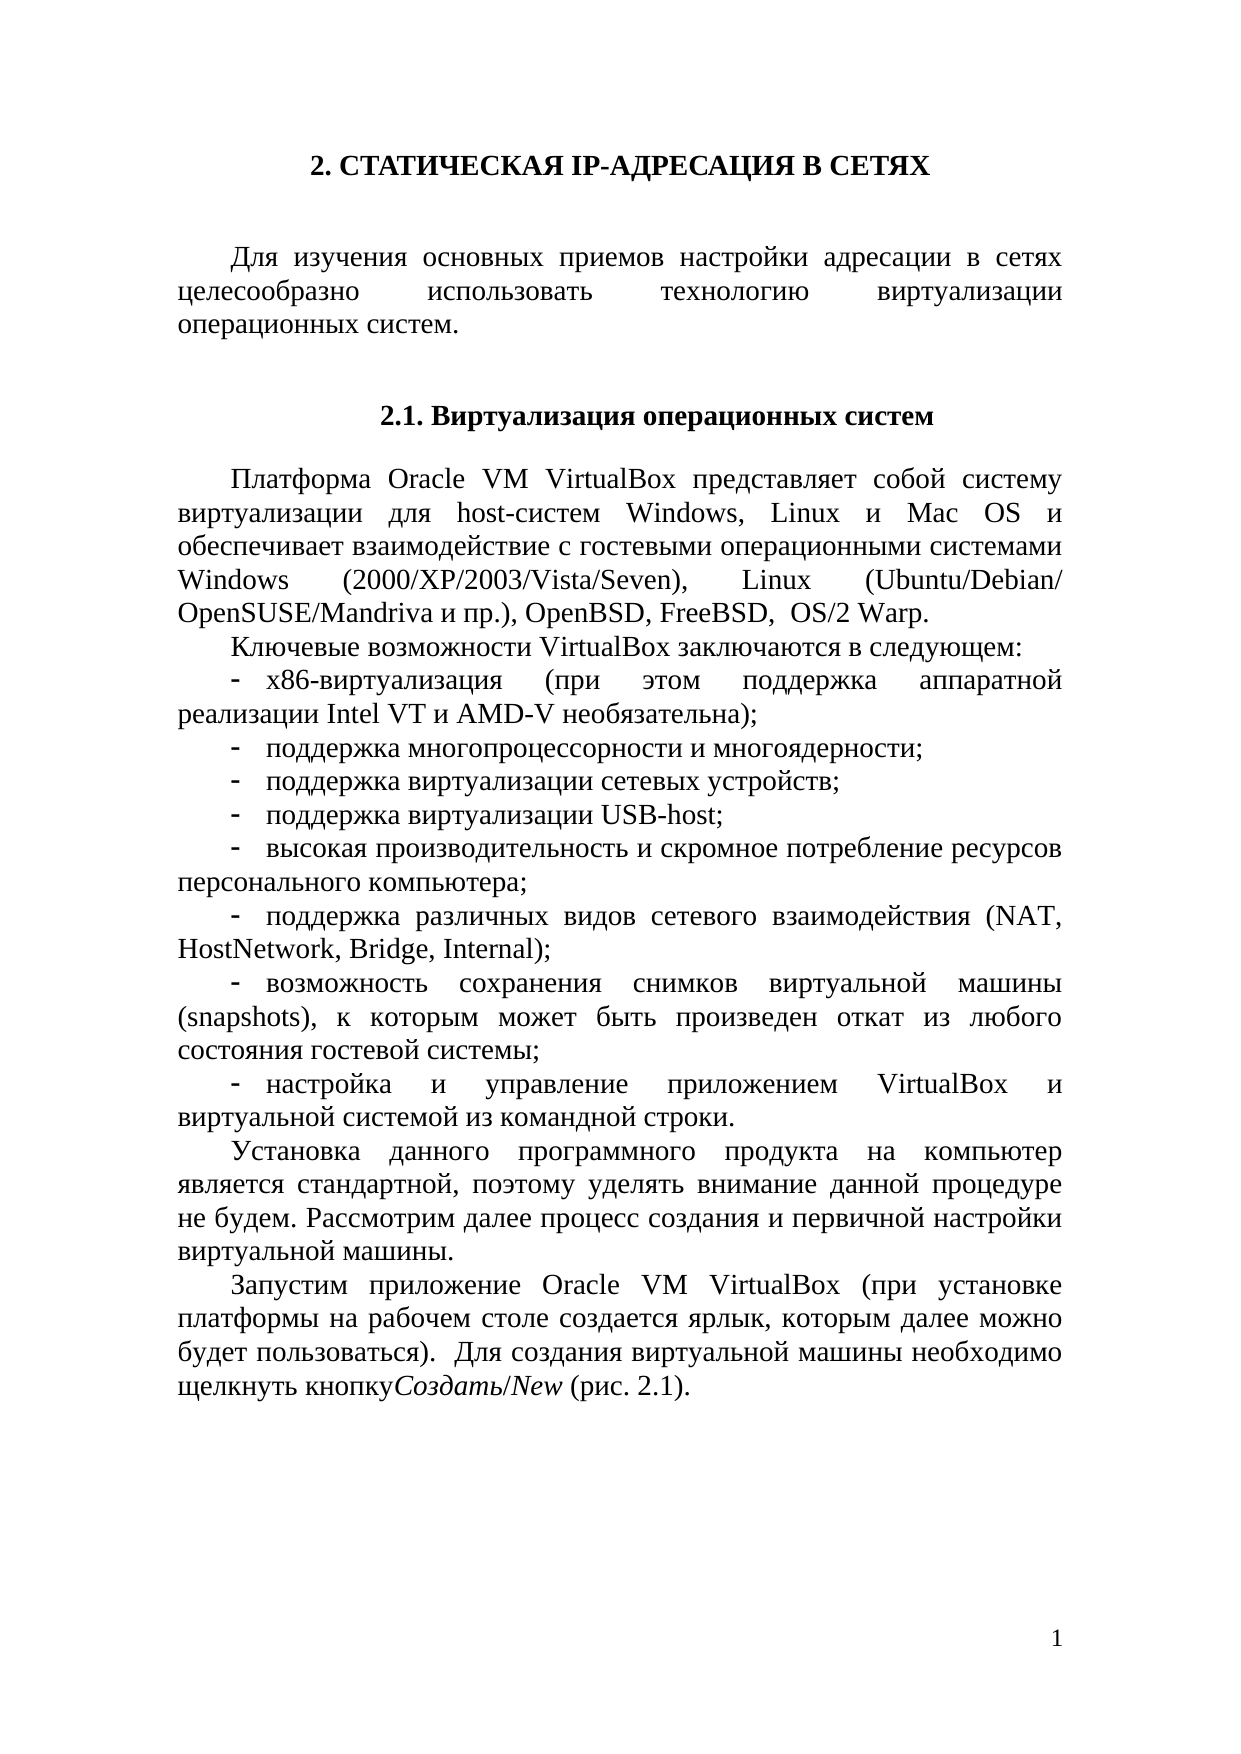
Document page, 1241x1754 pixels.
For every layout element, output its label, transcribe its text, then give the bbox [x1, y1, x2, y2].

list возможность сохранения снимков виртуальной машины (snapshots), к которым может быть произведен откат из любого состояния гостевой системы; [177, 965, 1063, 1066]
list поддержка виртуализации сетевых устройств; [177, 763, 1063, 797]
text Платформа Oracle VM VirtualBox представляет собой систему виртуализации для host-систем Windows, Linux и Mac OS и обеспечивает взаимодействие с гостевыми операционными системами Windows (2000/XP/2003/Vista/Seven), Linux (Ubuntu/Debian/ OpenSUSE/Mandriva и пр.), OpenBSD, FreeBSD, OS/2 Warp. [177, 461, 1063, 629]
subtitle 2. СТАТИЧЕСКАЯ IP-АДРЕСАЦИЯ В СЕТЯХ [177, 148, 1063, 181]
text Ключевые возможности VirtualBox заключаются в следующем: [177, 629, 1063, 662]
list поддержка виртуализации USB-host; [177, 797, 1063, 831]
list высокая производительность и скромное потребление ресурсов персонального компьютера; [177, 831, 1063, 898]
list настройка и управление приложением VirtualBox и виртуальной системой из командной строки. [177, 1066, 1063, 1133]
text 2.1. Виртуализация операционных систем [177, 398, 1063, 432]
list x86-виртуализация (при этом поддержка аппаратной реализации Intel VT и AMD-V необязательна); [177, 662, 1063, 730]
text Установка данного программного продукта на компьютер является стандартной, поэтому уделять внимание данной процедуре не будем. Рассмотрим далее процесс создания и первичной настройки виртуальной машины. [177, 1133, 1063, 1267]
text Запустим приложение Oracle VM VirtualBox (при установке платформы на рабочем столе создается ярлык, которым далее можно будет пользоваться). Для создания виртуальной машины необходимо щелкнуть кнопкуСоздать/New (рис. 2.1). [177, 1267, 1063, 1401]
text Для изучения основных приемов настройки адресации в сетях целесообразно использовать технологию виртуализации операционных систем. [177, 239, 1063, 340]
list поддержка многопроцессорности и многоядерности; [177, 730, 1063, 763]
list поддержка различных видов сетевого взаимодействия (NAT, HostNetwork, Bridge, Internal); [177, 898, 1063, 965]
